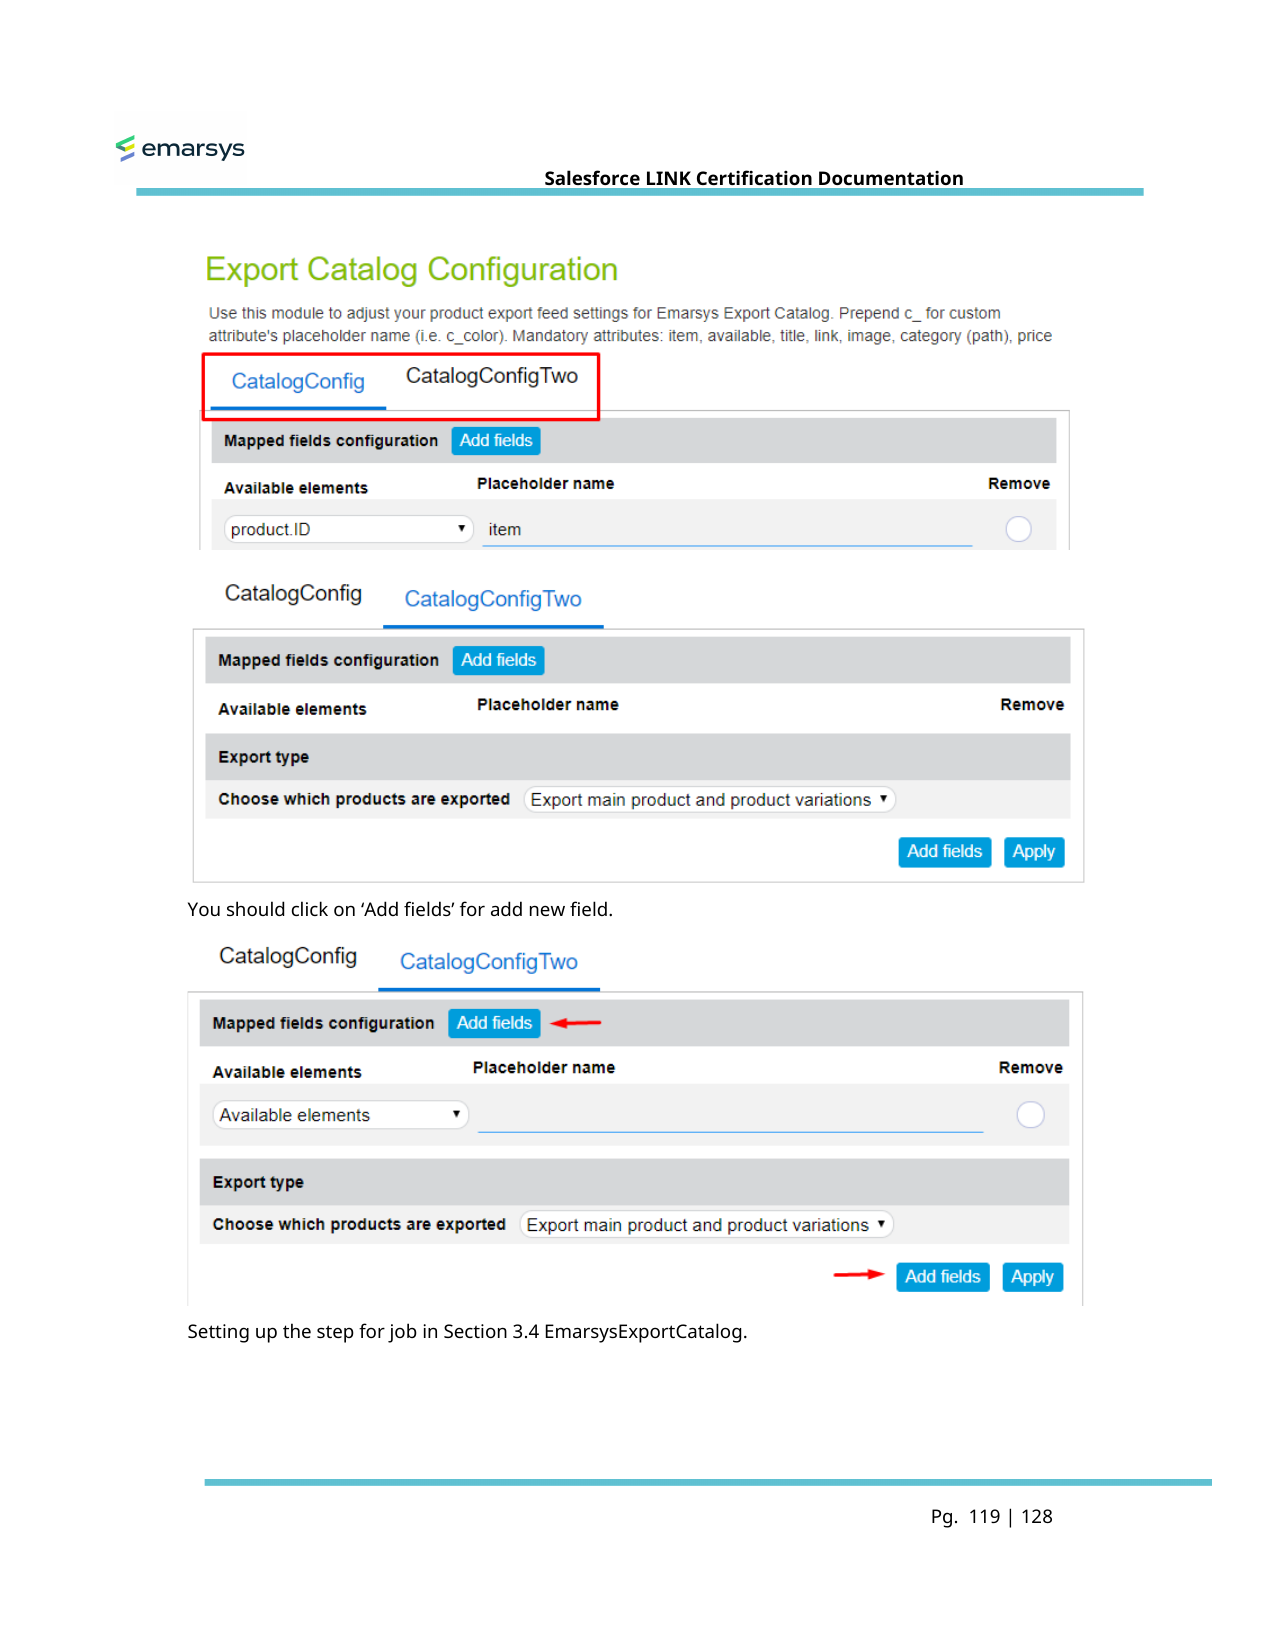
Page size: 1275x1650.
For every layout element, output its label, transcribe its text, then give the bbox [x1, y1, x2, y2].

picture [136, 188, 1144, 196]
picture [187, 243, 1088, 550]
picture [113, 111, 247, 185]
text You should click on ‘Add fields’ for add new field. [187, 896, 1087, 921]
picture [204, 1479, 1212, 1486]
picture [187, 561, 1088, 884]
picture [187, 934, 1088, 1306]
text Setting up the step for job in Section 3.4 EmarsysExportCatalog. [187, 1319, 1087, 1344]
